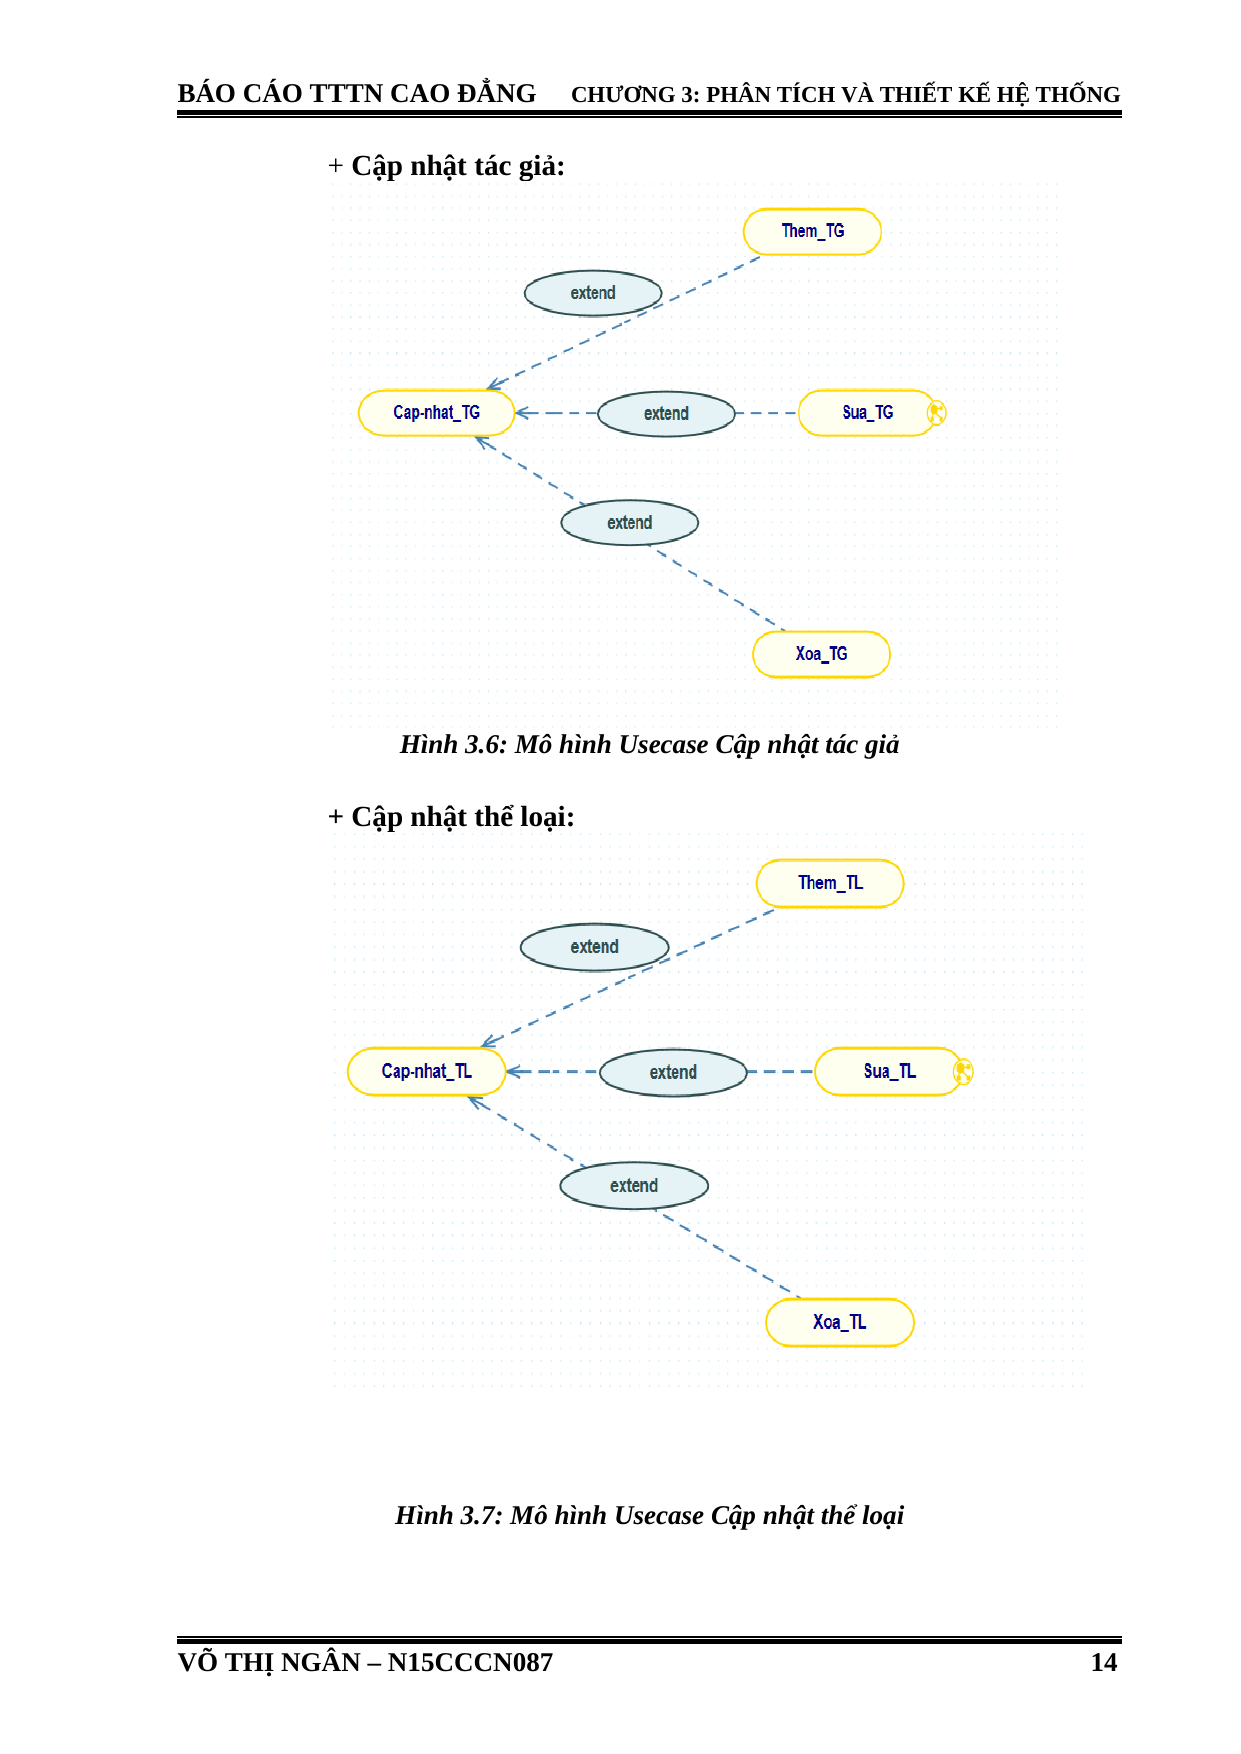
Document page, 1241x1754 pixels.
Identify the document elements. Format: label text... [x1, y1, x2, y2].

list + Cập nhật tác giả: [327, 148, 1122, 181]
text Hình 3.7: Mô hình Usecase Cập nhật thể loại [177, 1499, 1122, 1530]
picture [327, 832, 1092, 1399]
text Hình 3.6: Mô hình Usecase Cập nhật tác giả [177, 728, 1122, 759]
picture [327, 181, 1065, 728]
list + Cập nhật thể loại: [327, 799, 1122, 832]
